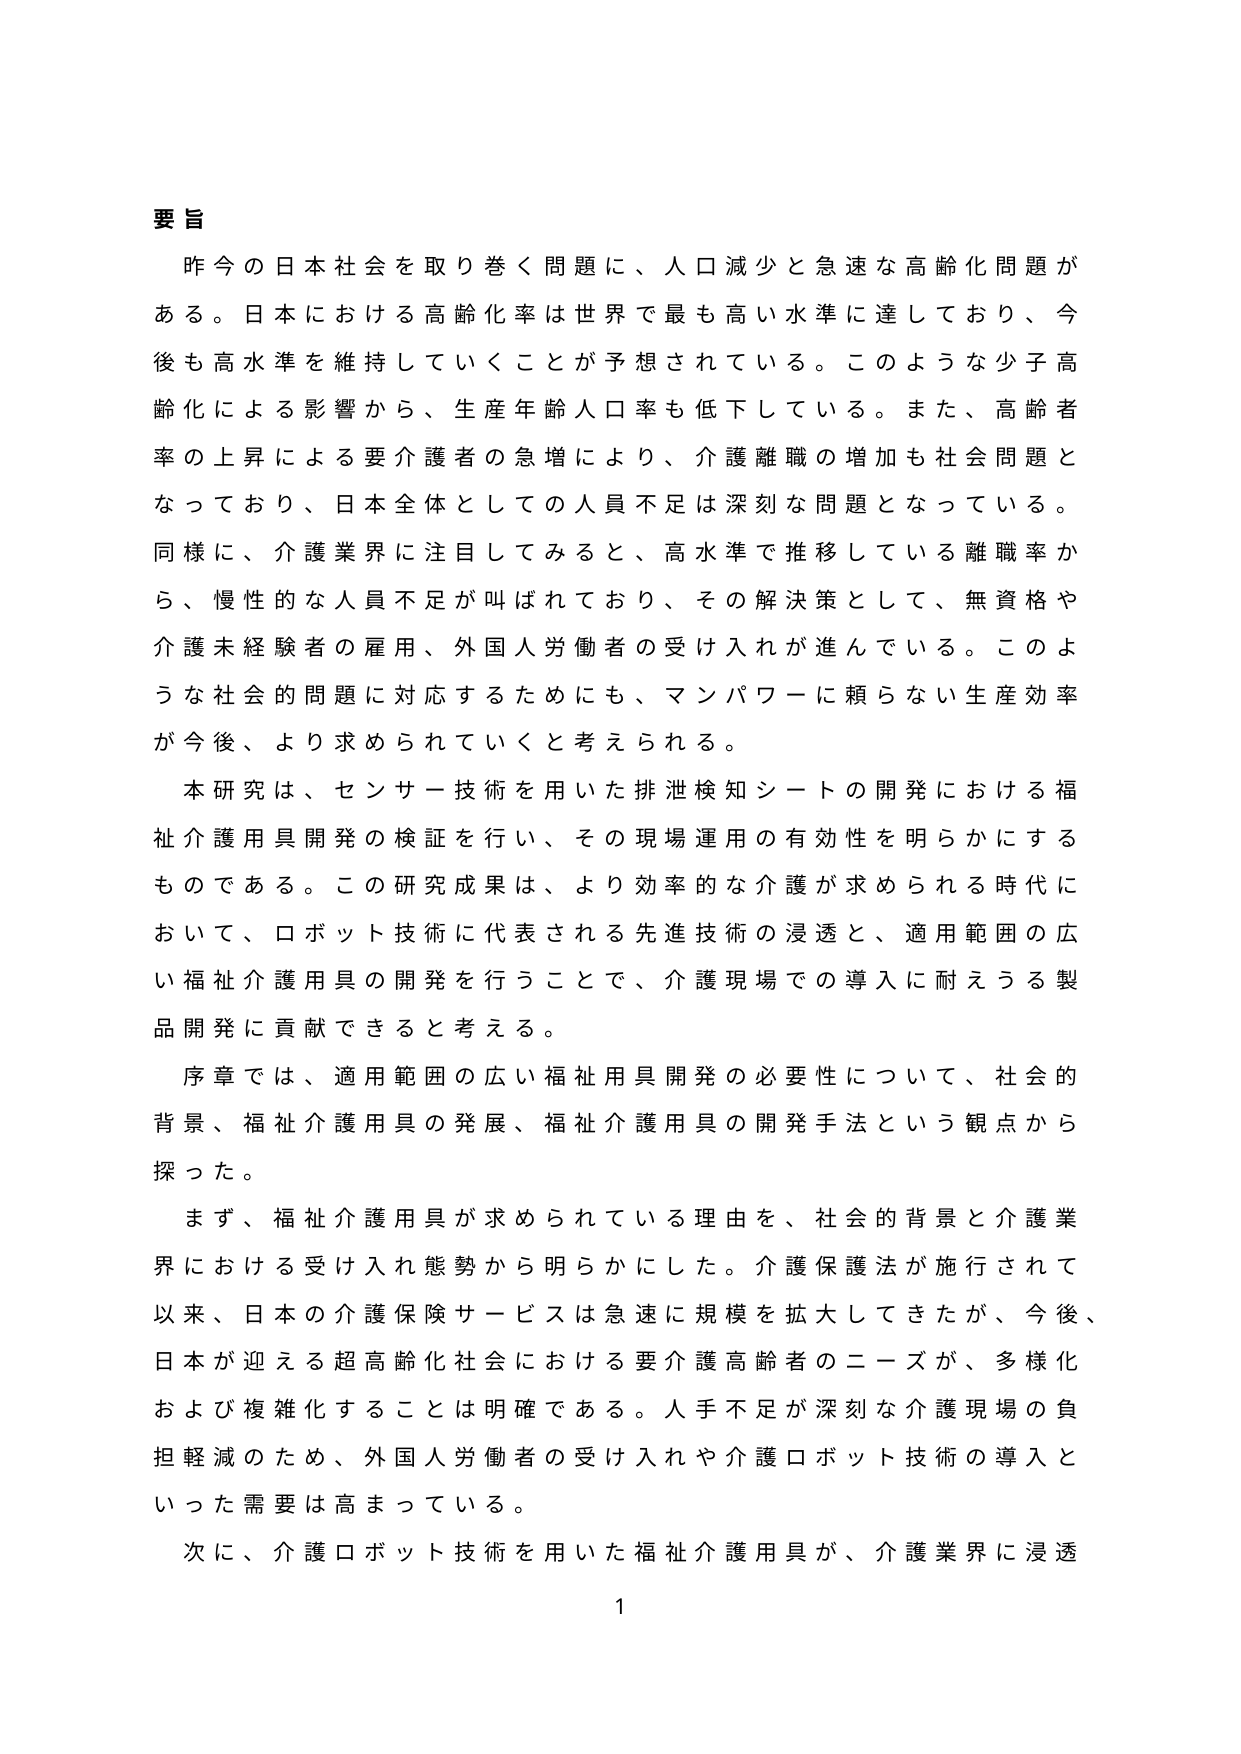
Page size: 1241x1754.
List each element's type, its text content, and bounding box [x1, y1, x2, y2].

text 昨今の日本社会を取り巻く問題に、人口減少と急速な高齢化問題がある。日本における高齢化率は世界で最も高い水準に達しており、今後も高水準を維持していくことが予想されている。このような少子高齢化による影響から、生産年齢人口率も低下している。また、高齢者率の上昇による要介護者の急増により、介護離職の増加も社会問題となっており、日本全体としての人員不足は深刻な問題となっている。同様に、介護業界に注目してみると、高水準で推移している離職率から、慢性的な人員不足が叫ばれており、その解決策として、無資格や介護未経験者の雇用、外国人労働者の受け入れが進んでいる。このような社会的問題に対応するためにも、マンパワーに頼らない生産効率が今後、より求められていくと考えられる。 [153, 241, 1087, 765]
text 要旨 [153, 194, 1087, 241]
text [153, 1527, 1087, 1574]
text 本研究は、センサー技術を用いた排泄検知シートの開発における福祉介護用具開発の検証を行い、その現場運用の有効性を明らかにするものである。この研究成果は、より効率的な介護が求められる時代において、ロボット技術に代表される先進技術の浸透と、適用範囲の広い福祉介護用具の開発を行うことで、介護現場での導入に耐えうる製品開発に貢献できると考える。 [153, 765, 1087, 1051]
text 序章では、適用範囲の広い福祉用具開発の必要性について、社会的背景、福祉介護用具の発展、福祉介護用具の開発手法という観点から探った。 [153, 1051, 1087, 1193]
text まず、福祉介護用具が求められている理由を、社会的背景と介護業界における受け入れ態勢から明らかにした。介護保護法が施行されて以来、日本の介護保険サービスは急速に規模を拡大してきたが、今後、日本が迎える超高齢化社会における要介護高齢者のニーズが、多様化および複雑化することは明確である。人手不足が深刻な介護現場の負担軽減のため、外国人労働者の受け入れや介護ロボット技術の導入といった需要は高まっている。 [153, 1193, 1087, 1527]
